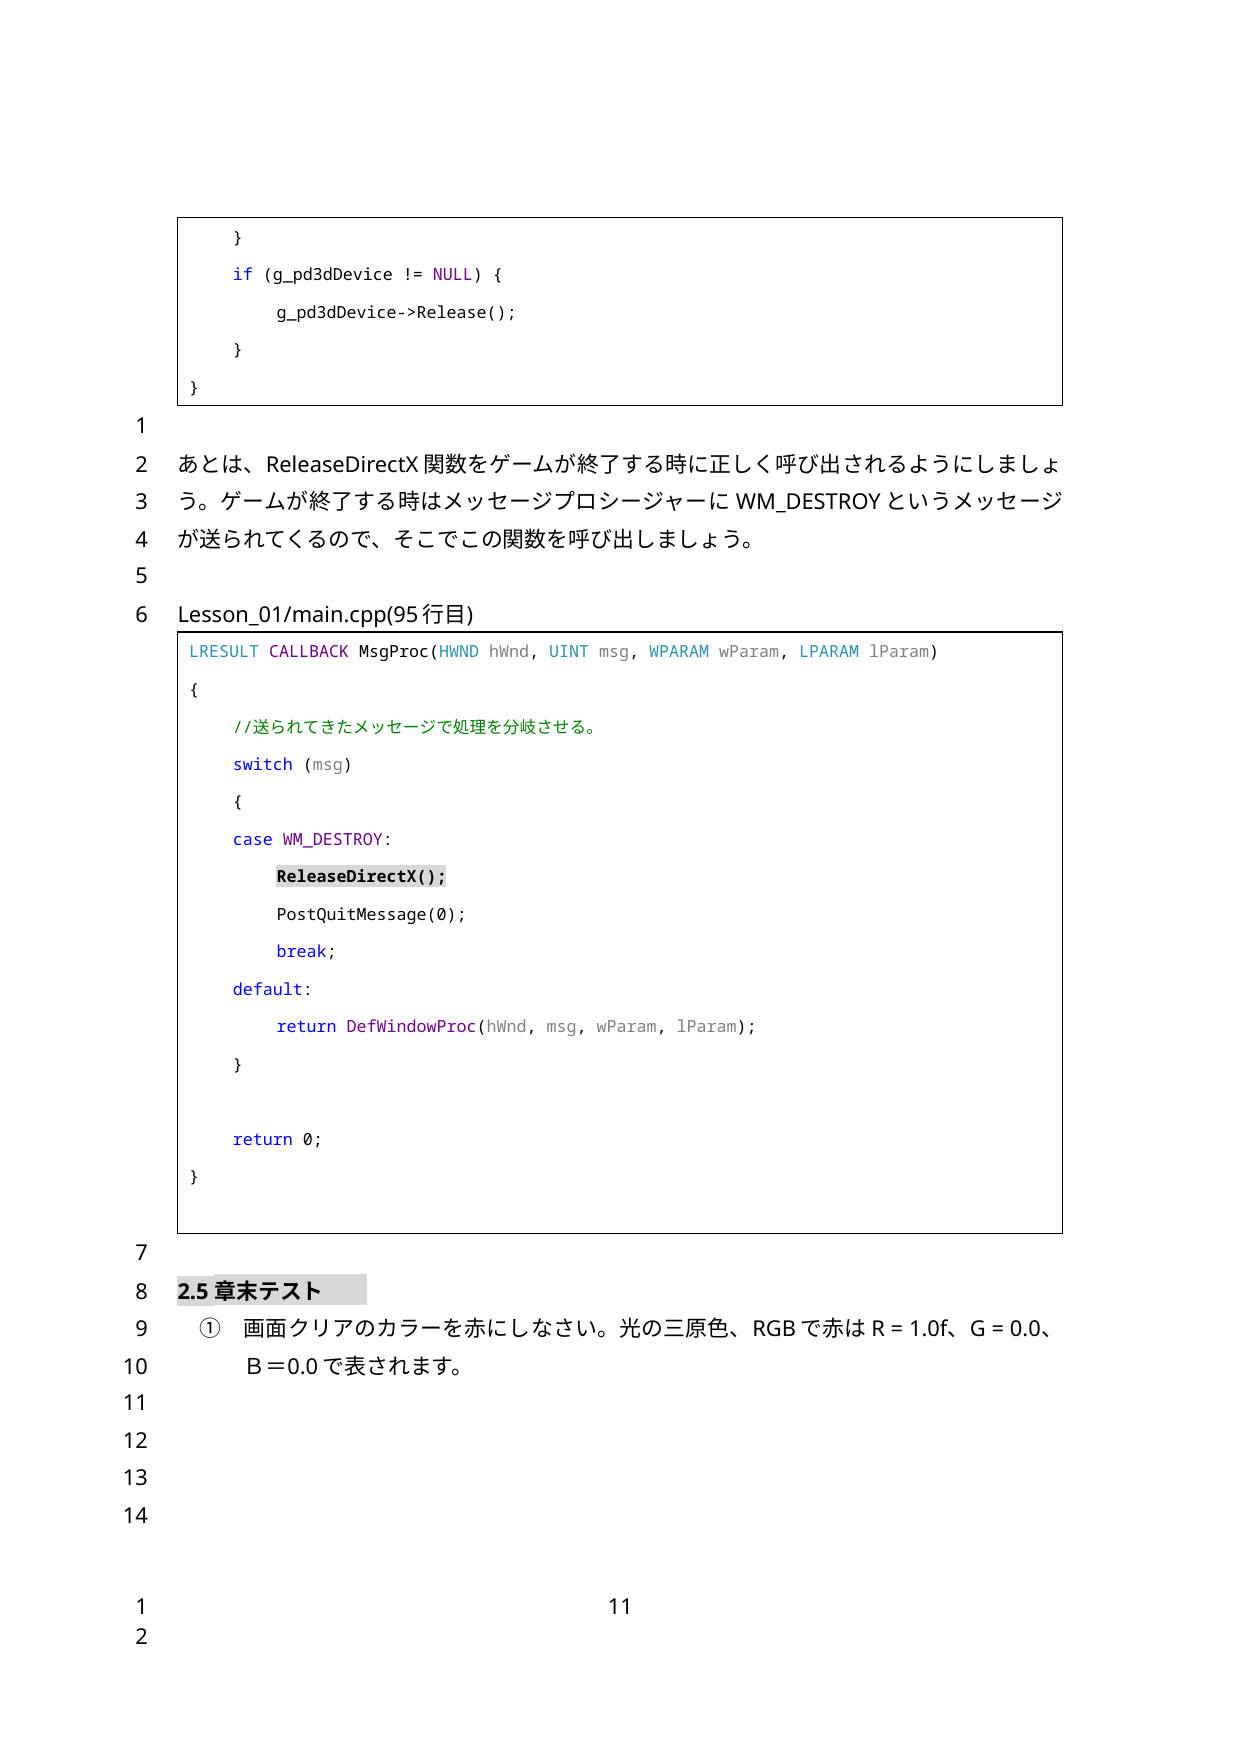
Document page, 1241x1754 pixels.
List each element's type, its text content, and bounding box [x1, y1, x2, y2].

text ① 画面クリアのカラーを赤にしなさい。光の三原色、RGBで赤はR = 1.0f、G = 0.0、Ｂ＝0.0で表されます。 [177, 1308, 1063, 1383]
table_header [178, 218, 1062, 405]
text 2.5 章末テスト [177, 1271, 1063, 1308]
text あとは、ReleaseDirectX関数をゲームが終了する時に正しく呼び出されるようにしましょう。ゲームが終了する時はメッセージプロシージャーにWM_DESTROYというメッセージが送られてくるので、そこでこの関数を呼び出しましょう。 [177, 444, 1063, 556]
text Lesson_01/main.cpp(95行目) [177, 594, 1063, 631]
table_header LRESULT CALLBACK MsgProc(HWND hWnd, UINT msg, WPARAM wParam, LPARAM lParam) { //送られてきたメッセージで処理を分岐させる。 switch (msg) { case WM_DESTROY: ReleaseDirectX(); PostQuitMessage(0); break; default: return DefWindowProc(hWnd, msg, wParam, lParam); } return 0; } [178, 633, 1062, 1232]
